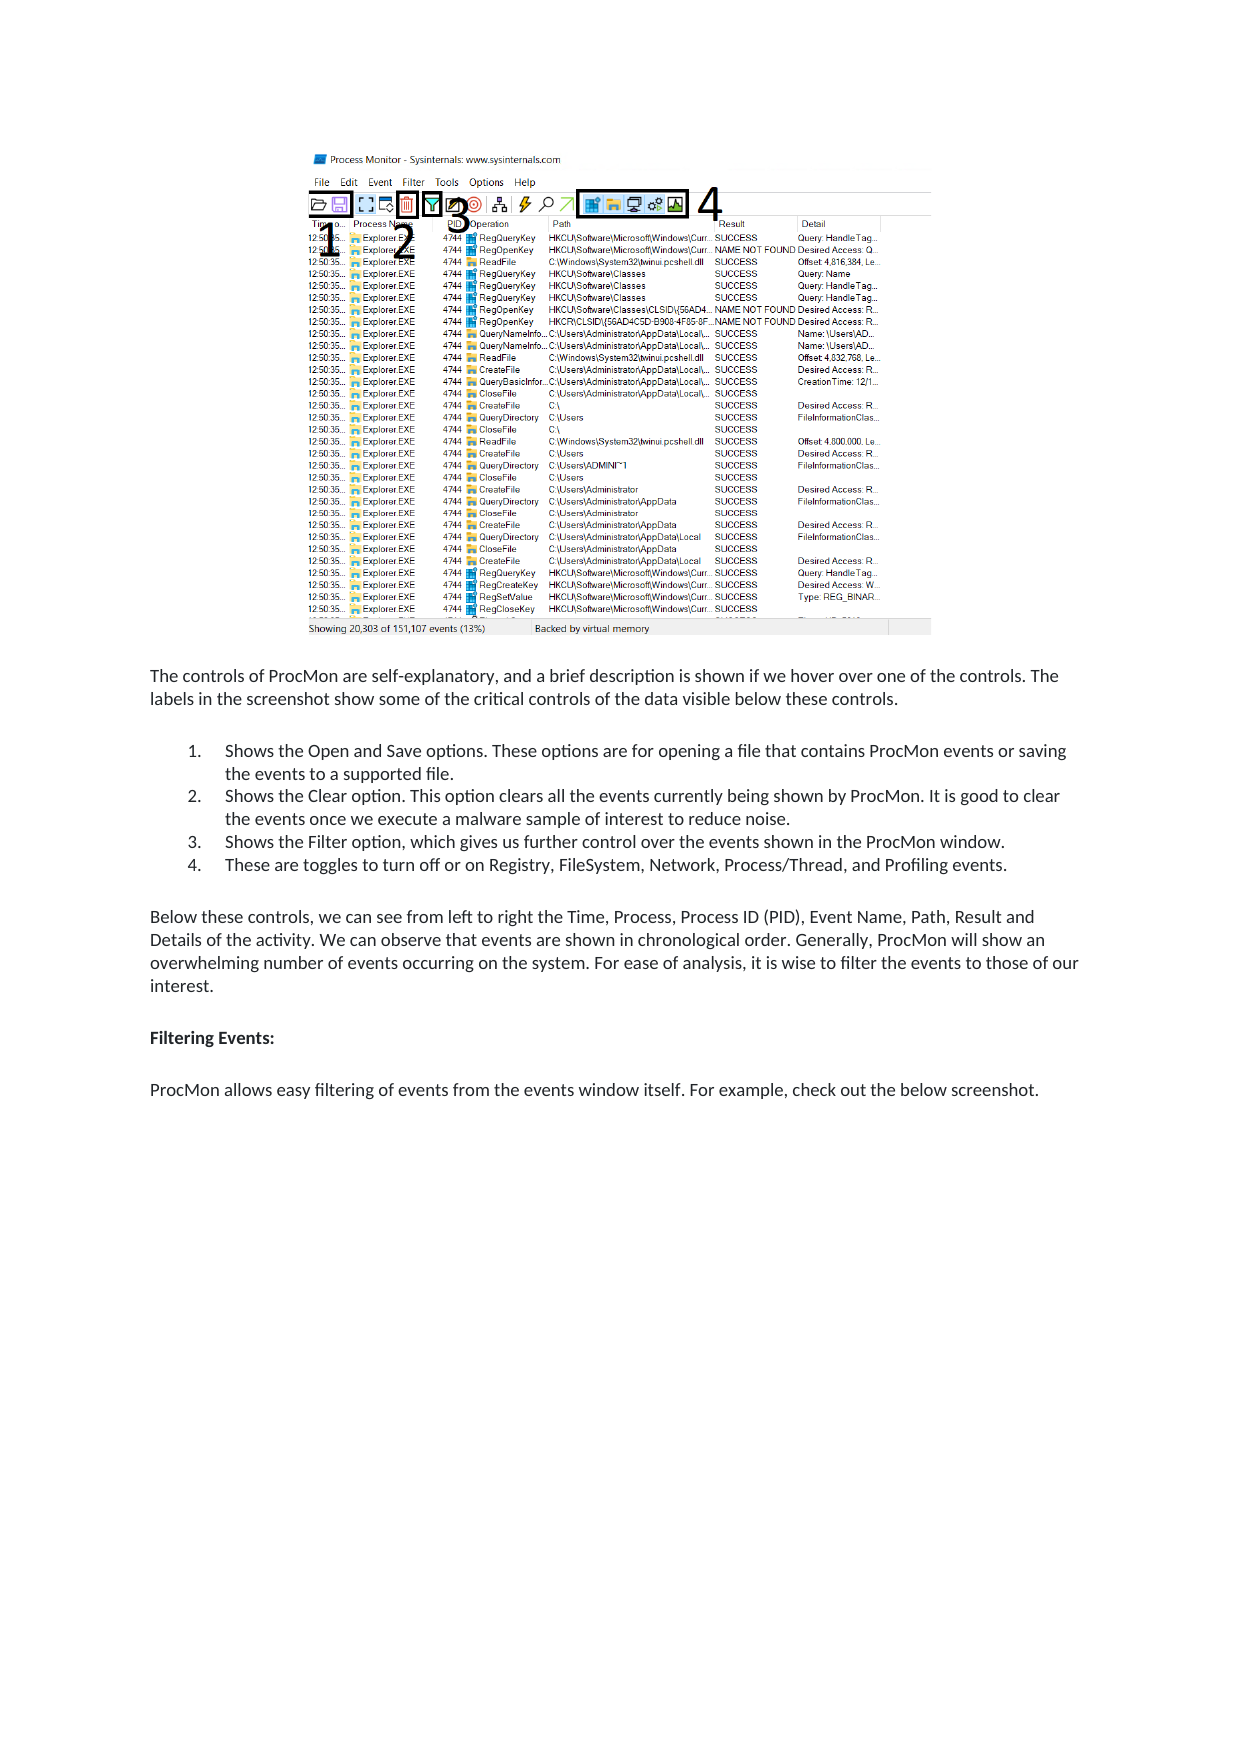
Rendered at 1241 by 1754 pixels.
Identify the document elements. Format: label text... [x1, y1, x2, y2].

text ProcMon allows easy filtering of events from the events window itself. For example, check out the below screenshot. [150, 1078, 1090, 1101]
subtitle Filtering Events: [150, 1026, 1090, 1049]
list These are toggles to turn off or on Registry, FileSystem, Network, Process/Thread, and Profiling events. [187, 853, 1090, 876]
text The controls of ProcMon are self-explanatory, and a brief description is shown if we hover over one of the controls. The labels in the screenshot show some of the critical controls of the data visible below these controls. [150, 664, 1090, 710]
list Shows the Open and Save options. These options are for opening a file that contains ProcMon events or saving the events to a supported file. [187, 739, 1090, 785]
picture [308, 150, 932, 635]
text Below these controls, we can see from left to right the Time, Process, Process ID (PID), Event Name, Path, Result and Details of the activity. We can observe that events are shown in chronological order. Generally, ProcMon will show an overwhelming number of events occurring on the system. For ease of analysis, it is wise to filter the events to those of our interest. [150, 906, 1090, 997]
list Shows the Clear option. This option clears all the events currently being shown by ProcMon. It is good to clear the events once we execute a malware sample of interest to reduce noise. [187, 785, 1090, 831]
list Shows the Filter option, which gives us further control over the events shown in the ProcMon window. [187, 831, 1090, 853]
